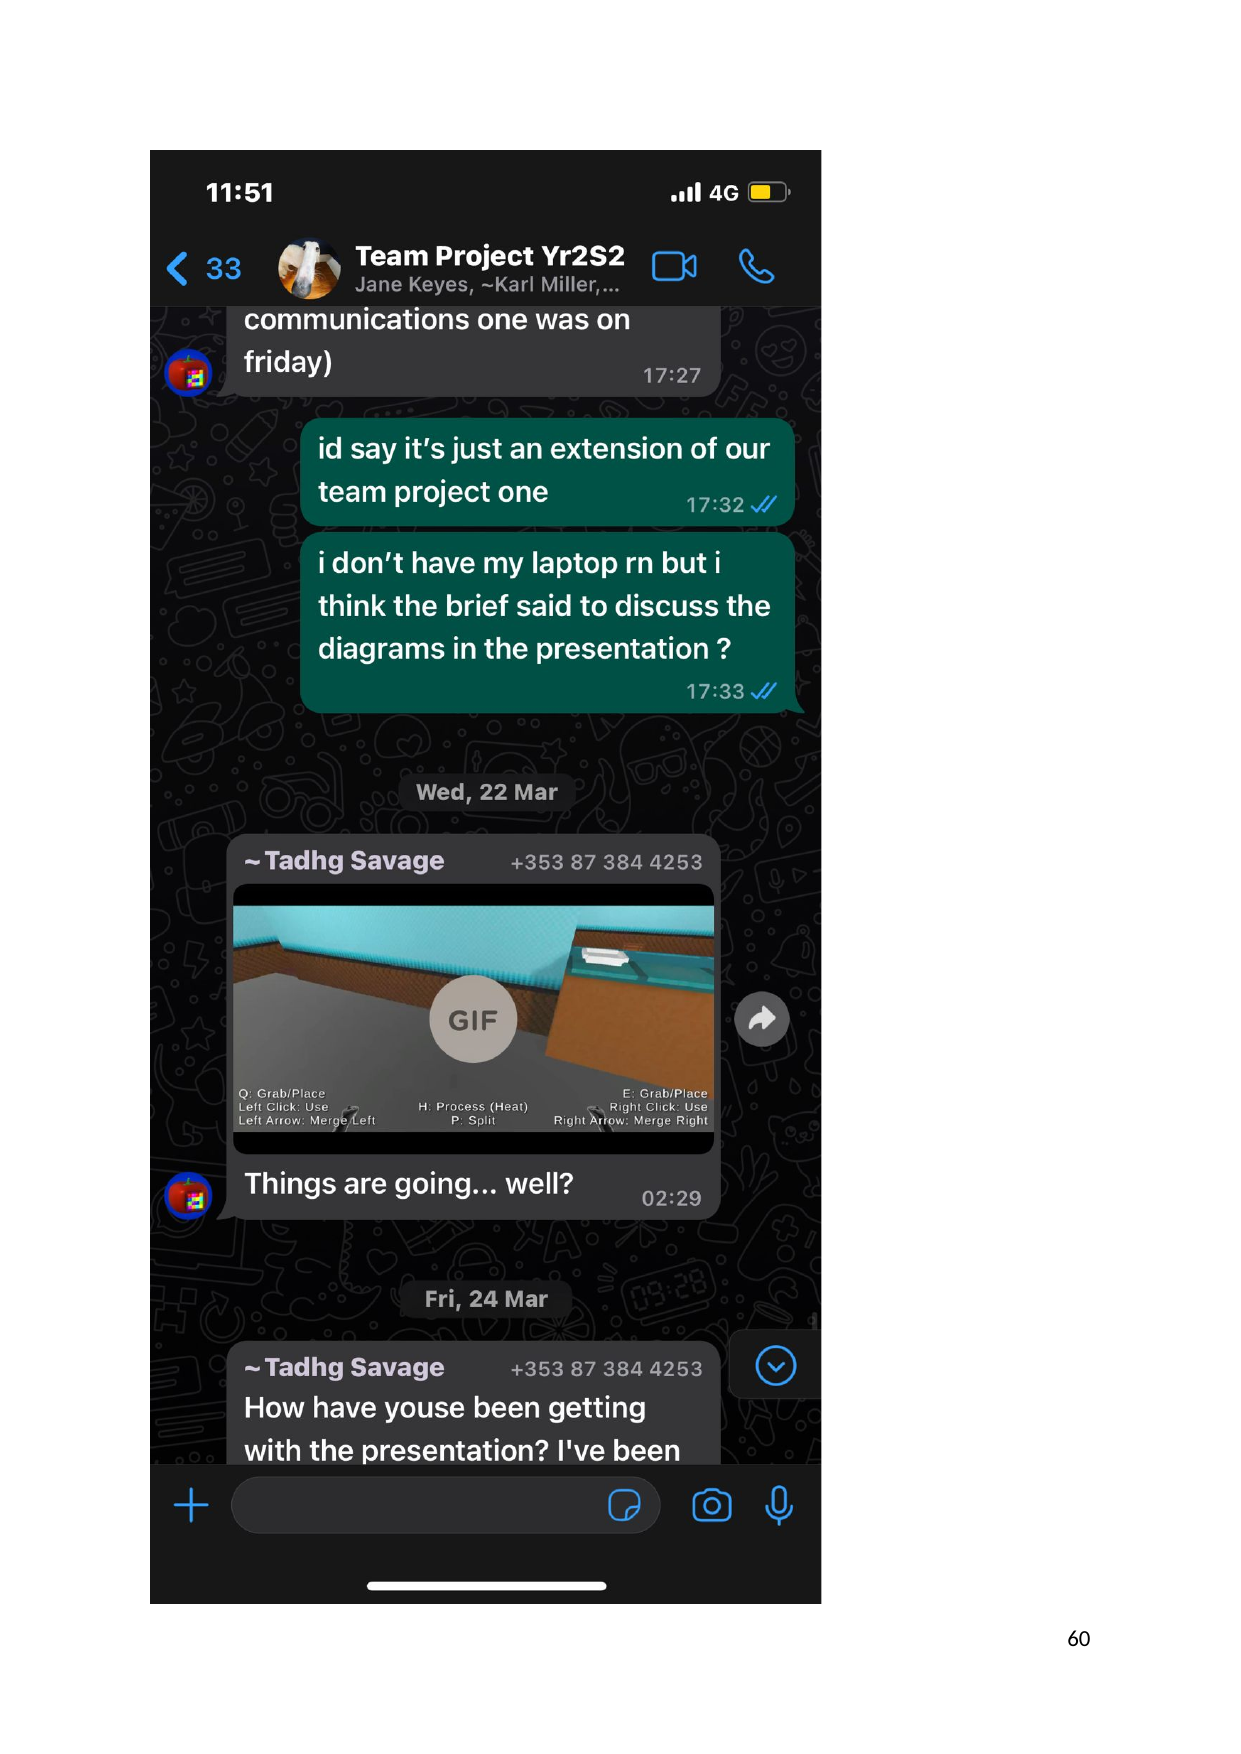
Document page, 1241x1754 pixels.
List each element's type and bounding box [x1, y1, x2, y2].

picture [150, 150, 822, 1604]
